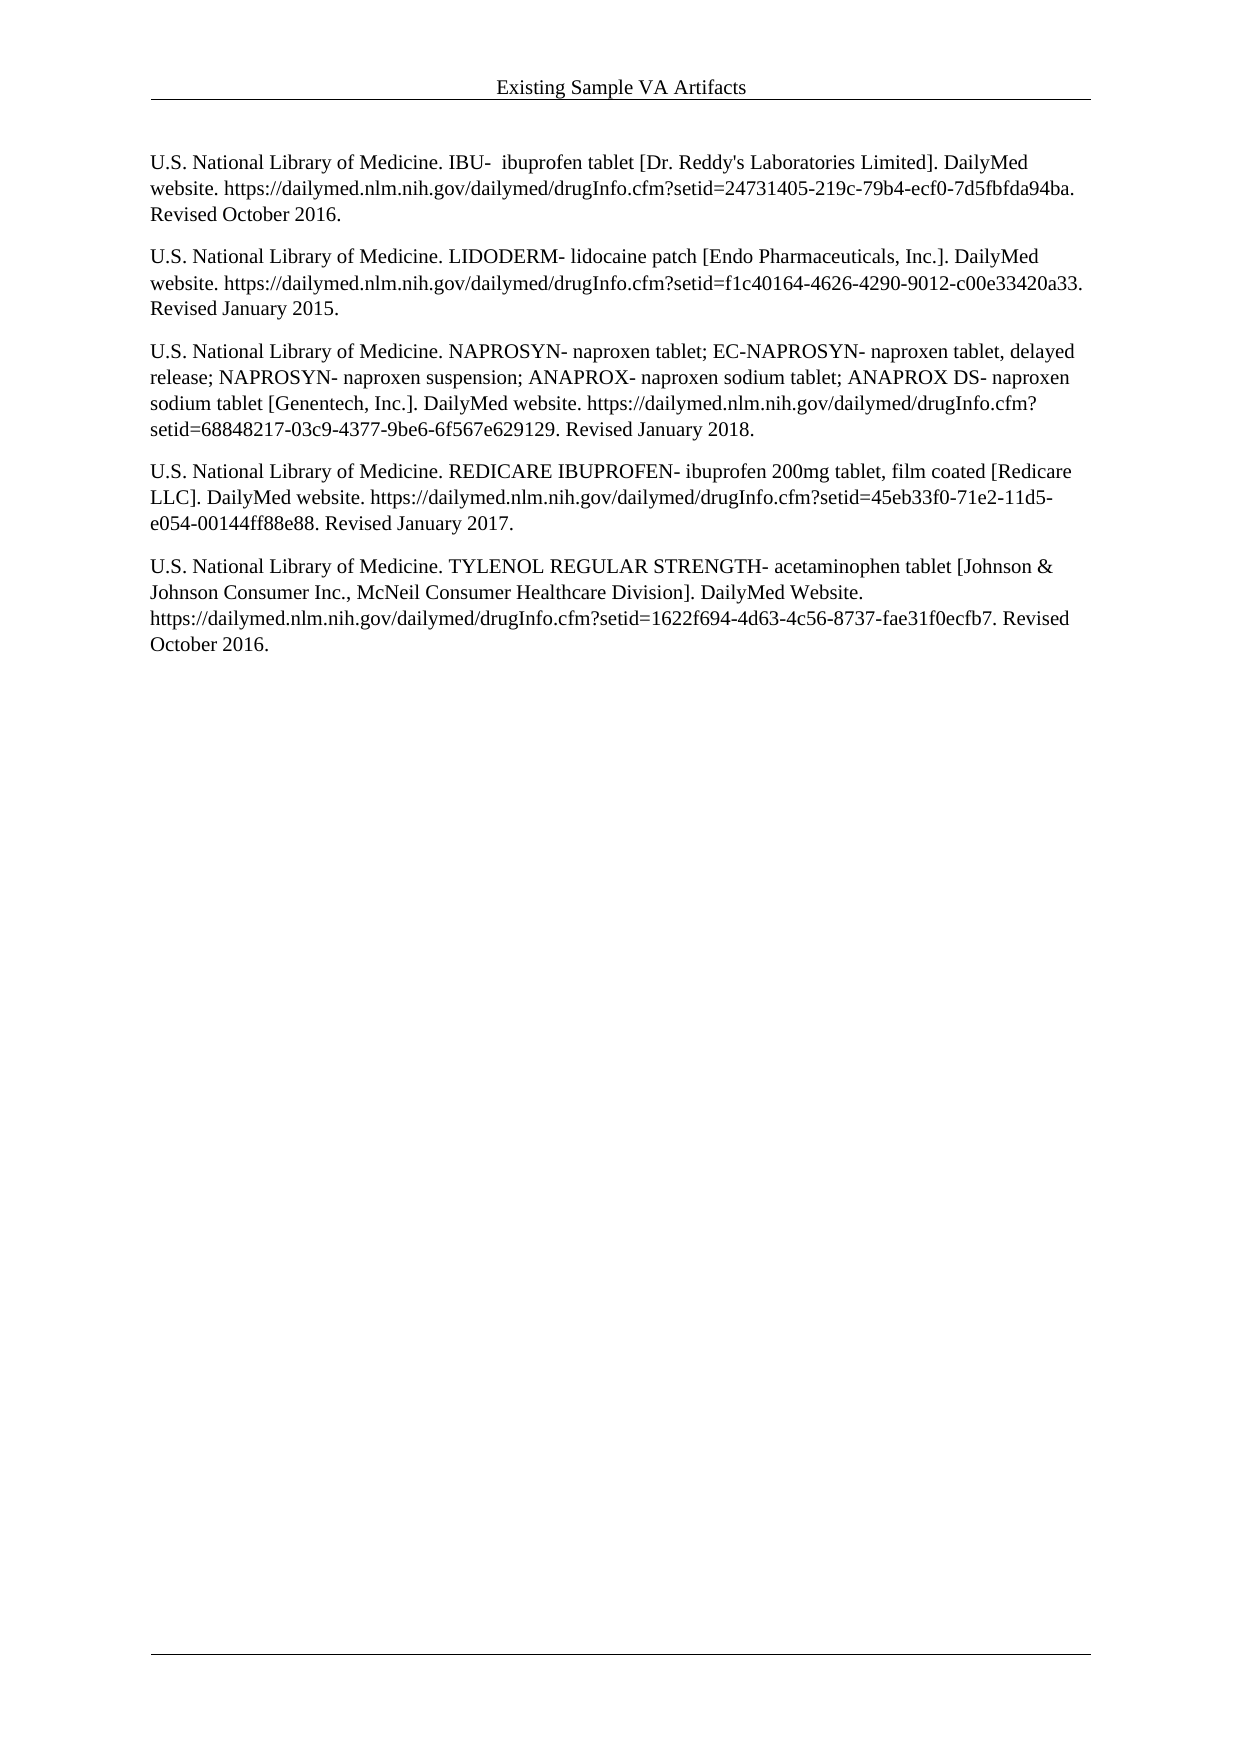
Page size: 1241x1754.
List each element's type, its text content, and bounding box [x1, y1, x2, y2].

text U.S. National Library of Medicine. NAPROSYN- naproxen tablet; EC-NAPROSYN- naproxen tablet, delayed release; NAPROSYN- naproxen suspension; ANAPROX- naproxen sodium tablet; ANAPROX DS- naproxen sodium tablet [Genentech, Inc.]. DailyMed website. https://dailymed.nlm.nih.gov/dailymed/drugInfo.cfm?setid=68848217-03c9-4377-9be6-6f567e629129. Revised January 2018. [150, 339, 1090, 441]
text U.S. National Library of Medicine. TYLENOL REGULAR STRENGTH- acetaminophen tablet [Johnson & Johnson Consumer Inc., McNeil Consumer Healthcare Division]. DailyMed Website. https://dailymed.nlm.nih.gov/dailymed/drugInfo.cfm?setid=1622f694-4d63-4c56-8737-fae31f0ecfb7. Revised October 2016. [150, 554, 1090, 656]
text U.S. National Library of Medicine. LIDODERM- lidocaine patch [Endo Pharmaceuticals, Inc.]. DailyMed website. https://dailymed.nlm.nih.gov/dailymed/drugInfo.cfm?setid=f1c40164-4626-4290-9012-c00e33420a33. Revised January 2015. [150, 244, 1090, 320]
text U.S. National Library of Medicine. REDICARE IBUPROFEN- ibuprofen 200mg tablet, film coated [Redicare LLC]. DailyMed website. https://dailymed.nlm.nih.gov/dailymed/drugInfo.cfm?setid=45eb33f0-71e2-11d5-e054-00144ff88e88. Revised January 2017. [150, 459, 1090, 535]
text U.S. National Library of Medicine. IBU- ibuprofen tablet [Dr. Reddy's Laboratories Limited]. DailyMed website. https://dailymed.nlm.nih.gov/dailymed/drugInfo.cfm?setid=24731405-219c-79b4-ecf0-7d5fbfda94ba. Revised October 2016. [150, 150, 1090, 226]
